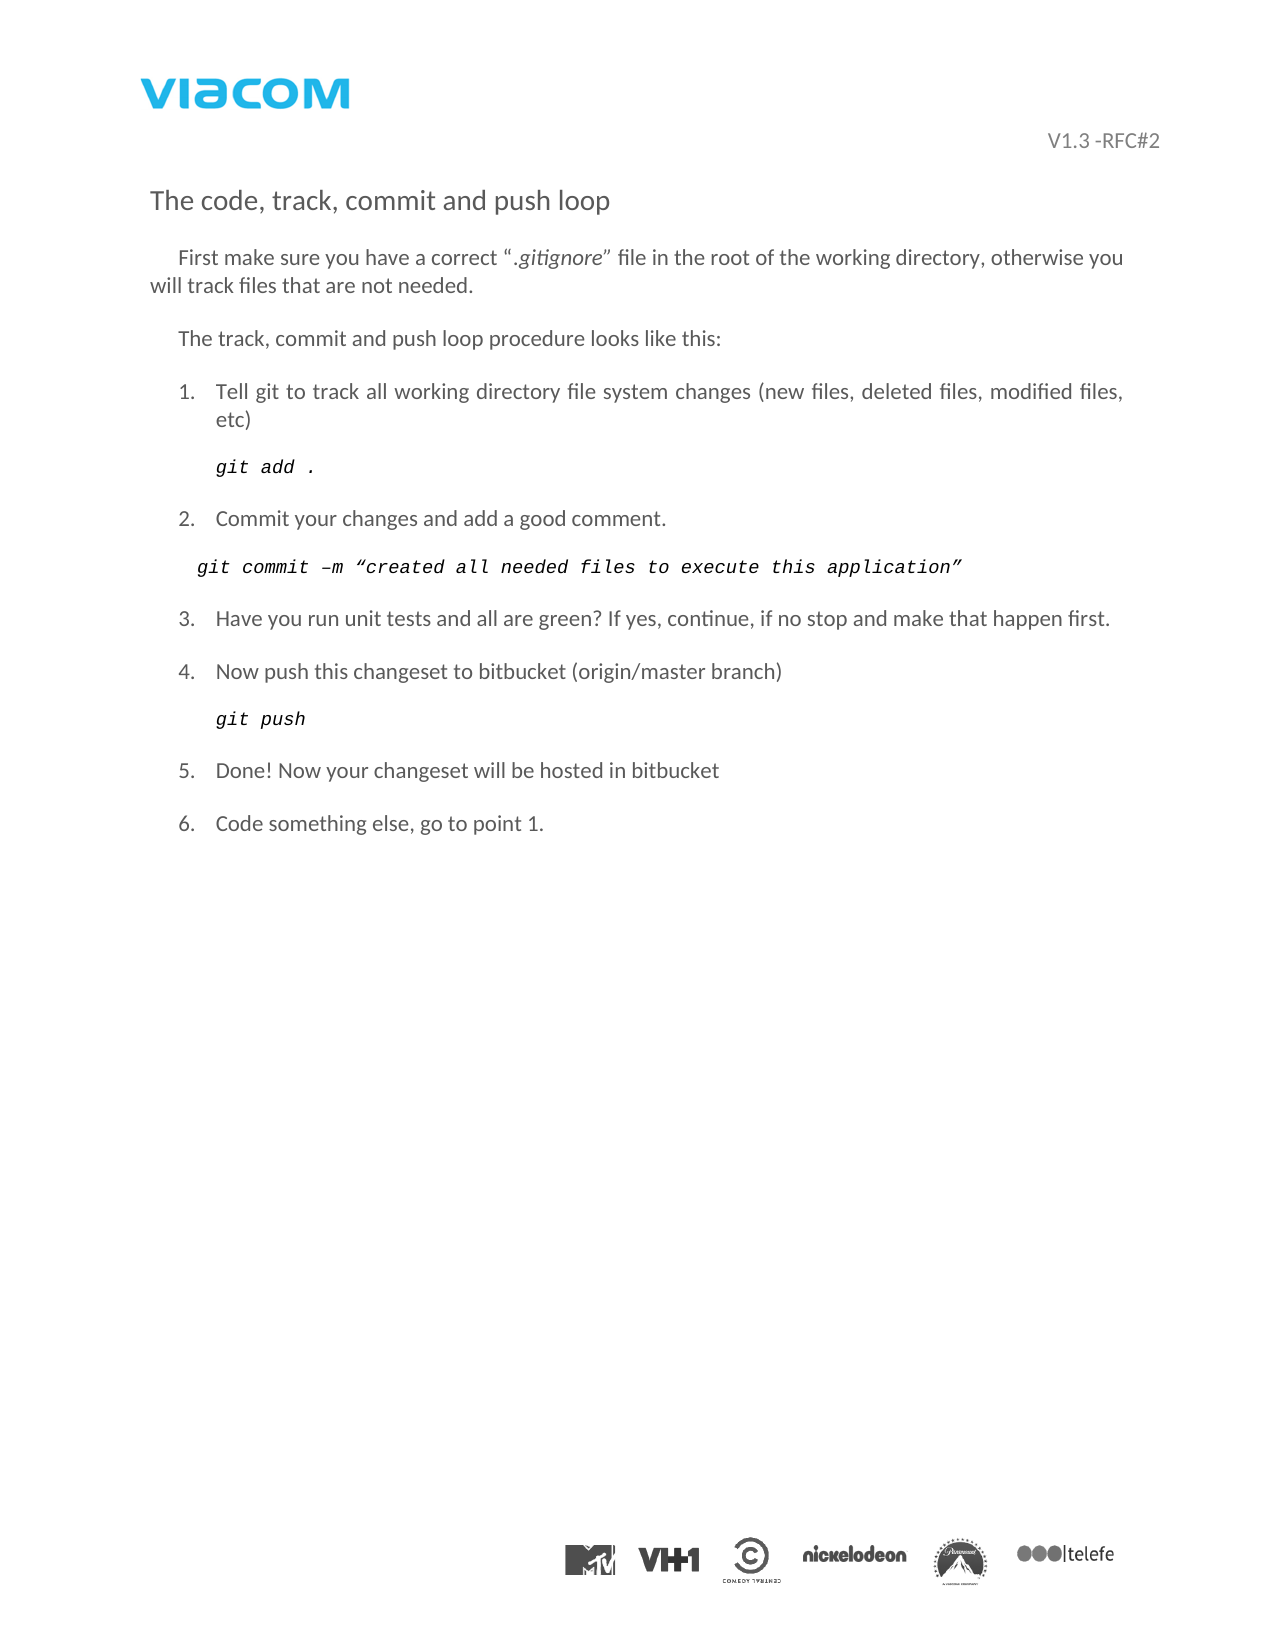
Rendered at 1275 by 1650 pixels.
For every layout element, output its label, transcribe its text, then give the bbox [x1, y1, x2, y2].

list Code something else, go to point 1. [178, 809, 1125, 837]
list Tell git to track all working directory file system changes (new files, deleted files, modified files, etc) [178, 377, 1125, 433]
list Done! Now your changeset will be hosted in bitbucket [178, 756, 1125, 784]
text The track, commit and push loop procedure looks like this: [150, 324, 1125, 352]
list Now push this changeset to bitbucket (origin/master branch) [178, 657, 1125, 685]
picture [565, 1545, 616, 1575]
subtitle The code, track, commit and push loop [150, 182, 1125, 218]
picture [930, 1530, 993, 1590]
text git push [197, 710, 1125, 731]
list Commit your changes and add a good comment. [178, 504, 1125, 532]
picture [1015, 1545, 1114, 1562]
text git add . [150, 458, 1125, 479]
text git commit –m “created all needed files to execute this application” [150, 557, 1125, 579]
text First make sure you have a correct “.gitignore” file in the root of the working directory, otherwise you will track files that are not needed. [150, 243, 1125, 299]
picture [803, 1545, 908, 1562]
picture [637, 1545, 701, 1575]
picture [140, 75, 350, 110]
picture [722, 1537, 781, 1583]
list Have you run unit tests and all are green? If yes, continue, if no stop and make that happen first. [178, 604, 1125, 632]
